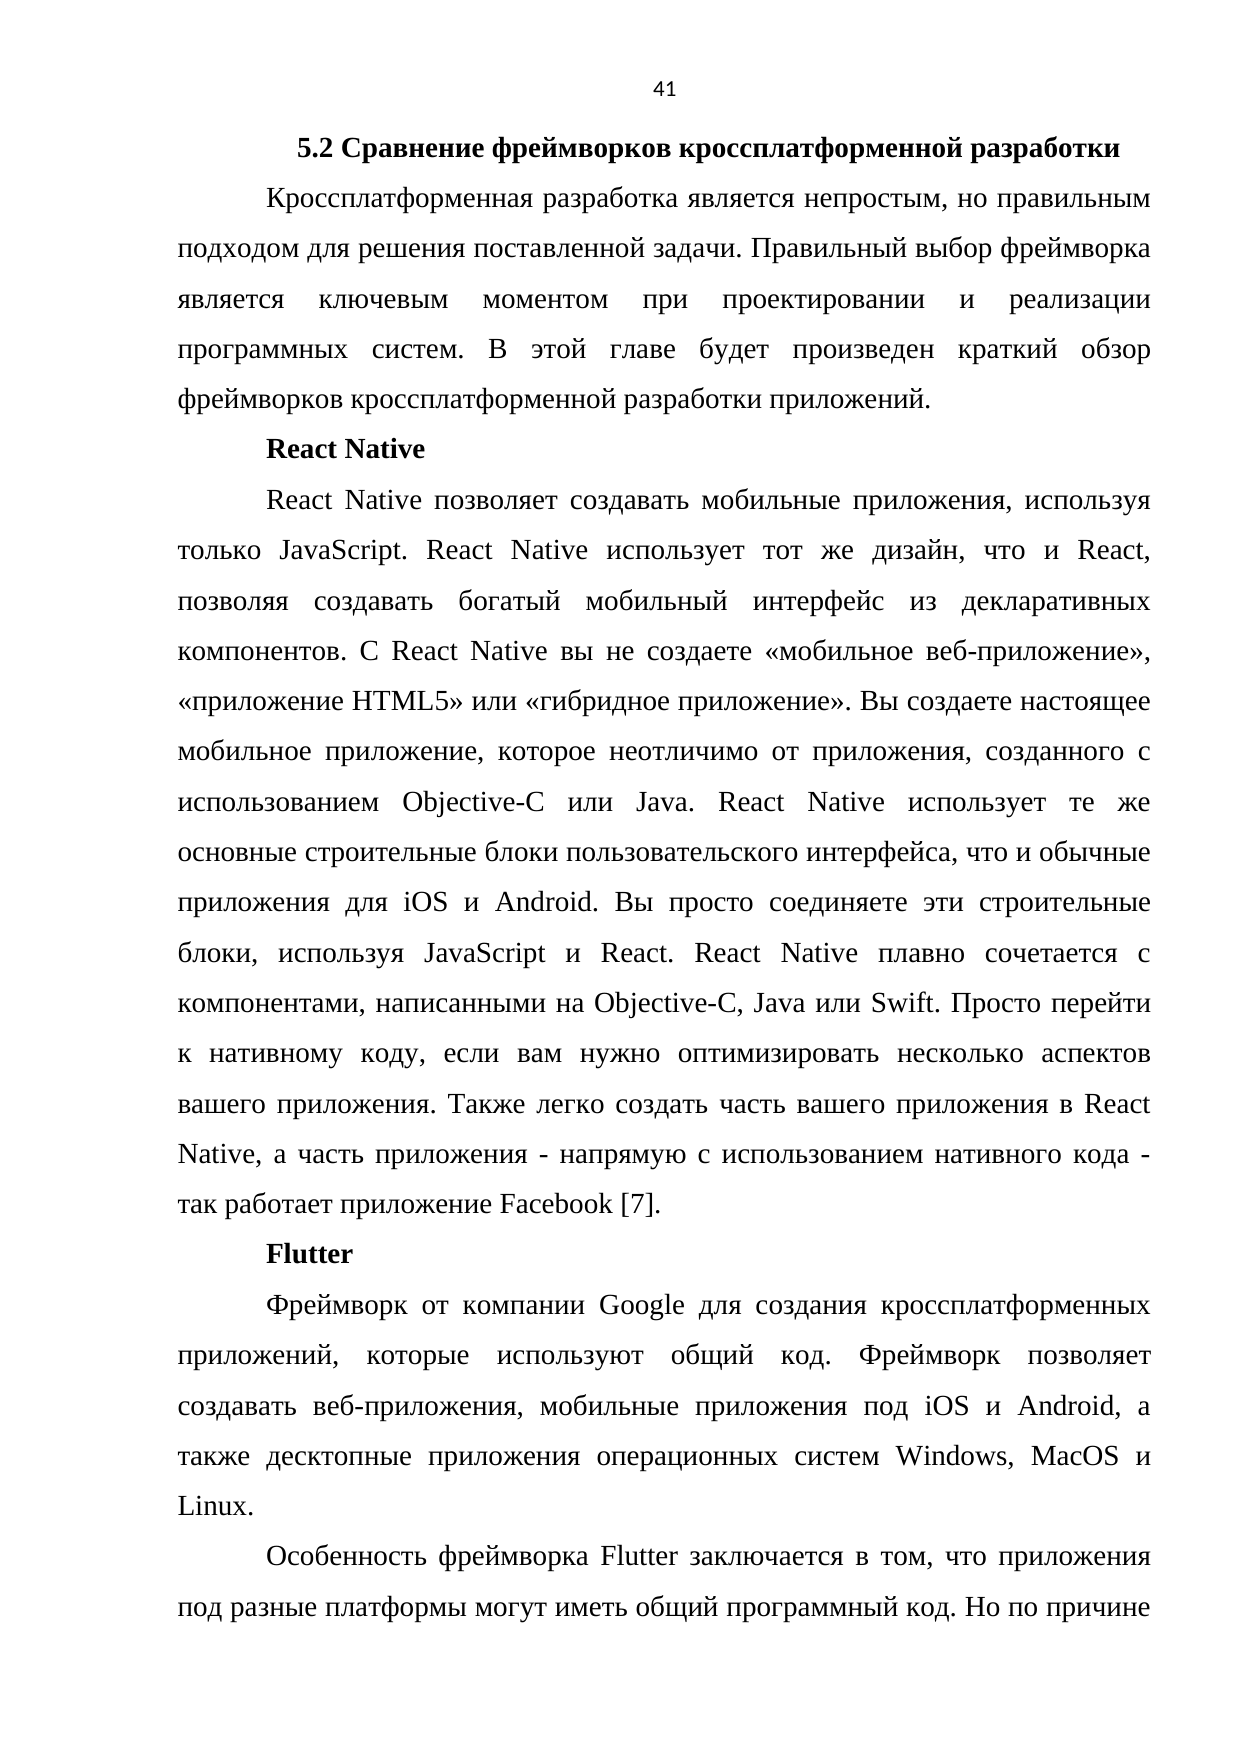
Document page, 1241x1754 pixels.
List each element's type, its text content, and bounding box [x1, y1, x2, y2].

subtitle 5.2 Сравнение фреймворков кроссплатформенной разработки [177, 130, 1152, 163]
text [177, 1538, 1152, 1622]
text Flutter [177, 1237, 1152, 1270]
text Фреймворк от компании Google для создания кроссплатформенных приложений, которые используют общий код. Фреймворк позволяет создавать веб-приложения, мобильные приложения под iOS и Android, а также десктопные приложения операционных систем Windows, MacOS и Linux. [177, 1287, 1152, 1522]
text Кроссплатформенная разработка является непростым, но правильным подходом для решения поставленной задачи. Правильный выбор фреймворка является ключевым моментом при проектировании и реализации программных систем. В этой главе будет произведен краткий обзор фреймворков кроссплатформенной разработки приложений. [177, 180, 1152, 415]
text React Native [177, 432, 1152, 465]
text React Native позволяет создавать мобильные приложения, используя только JavaScript. React Native использует тот же дизайн, что и React, позволяя создавать богатый мобильный интерфейс из декларативных компонентов. С React Native вы не создаете «мобильное веб-приложение», «приложение HTML5» или «гибридное приложение». Вы создаете настоящее мобильное приложение, которое неотличимо от приложения, созданного с использованием Objective-C или Java. React Native использует те же основные строительные блоки пользовательского интерфейса, что и обычные приложения для iOS и Android. Вы просто соединяете эти строительные блоки, используя JavaScript и React. React Native плавно сочетается с компонентами, написанными на Objective-C, Java или Swift. Просто перейти к нативному коду, если вам нужно оптимизировать несколько аспектов вашего приложения. Также легко создать часть вашего приложения в React Native, а часть приложения - напрямую с использованием нативного кода - так работает приложение Facebook [7]. [177, 482, 1152, 1220]
